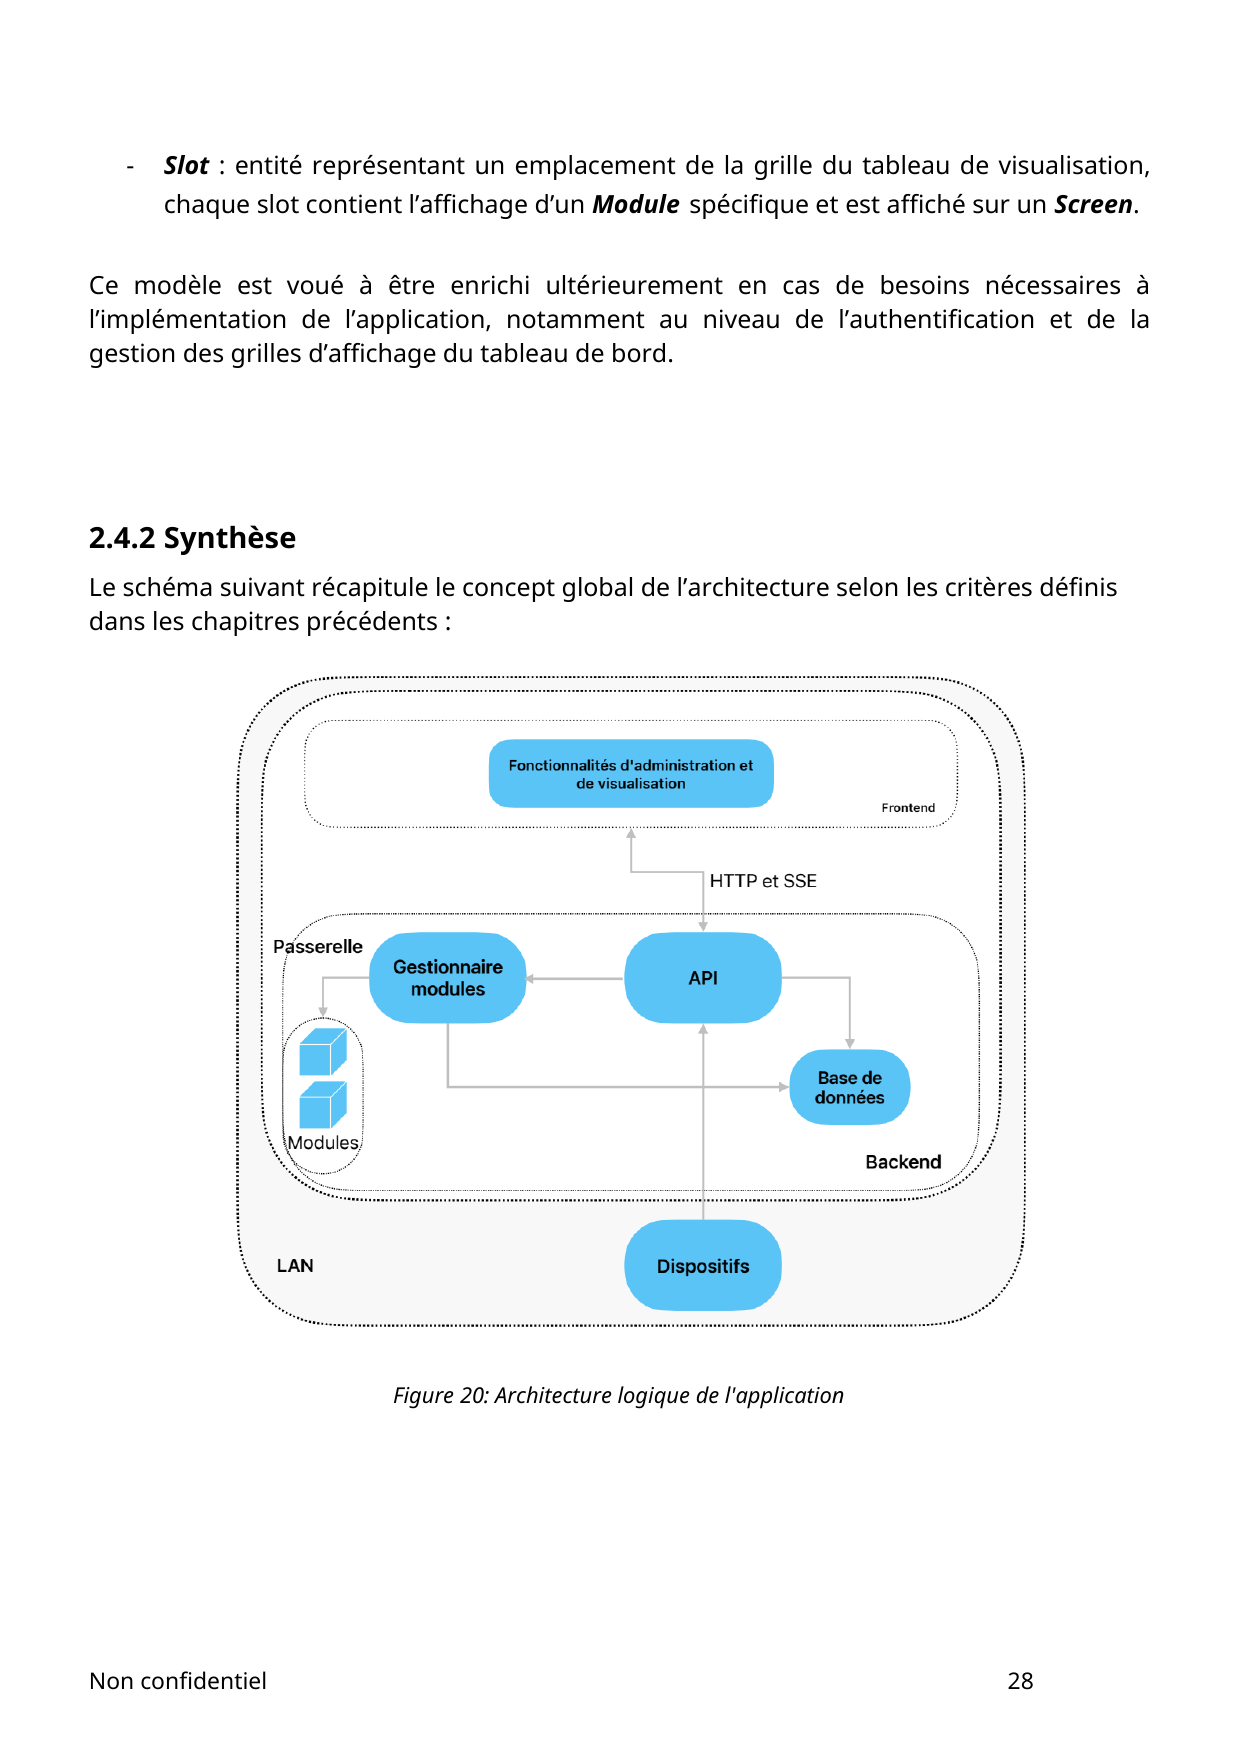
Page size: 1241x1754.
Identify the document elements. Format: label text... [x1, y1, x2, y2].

list Slot : entité représentant un emplacement de la grille du tableau de visualisation, chaque slot contient l’affichage d’un Module spécifique et est affiché sur un Screen. [126, 148, 1152, 221]
subtitle Synthèse [89, 517, 1152, 557]
text Figure 20: Architecture logique de l'application [89, 1380, 1152, 1410]
text Le schéma suivant récapitule le concept global de l’architecture selon les critères définis dans les chapitres précédents : [89, 569, 1152, 638]
text Ce modèle est voué à être enrichi ultérieurement en cas de besoins nécessaires à l’implémentation de l’application, notamment au niveau de l’authentification et de la gestion des grilles d’affichage du tableau de bord. [89, 267, 1152, 369]
